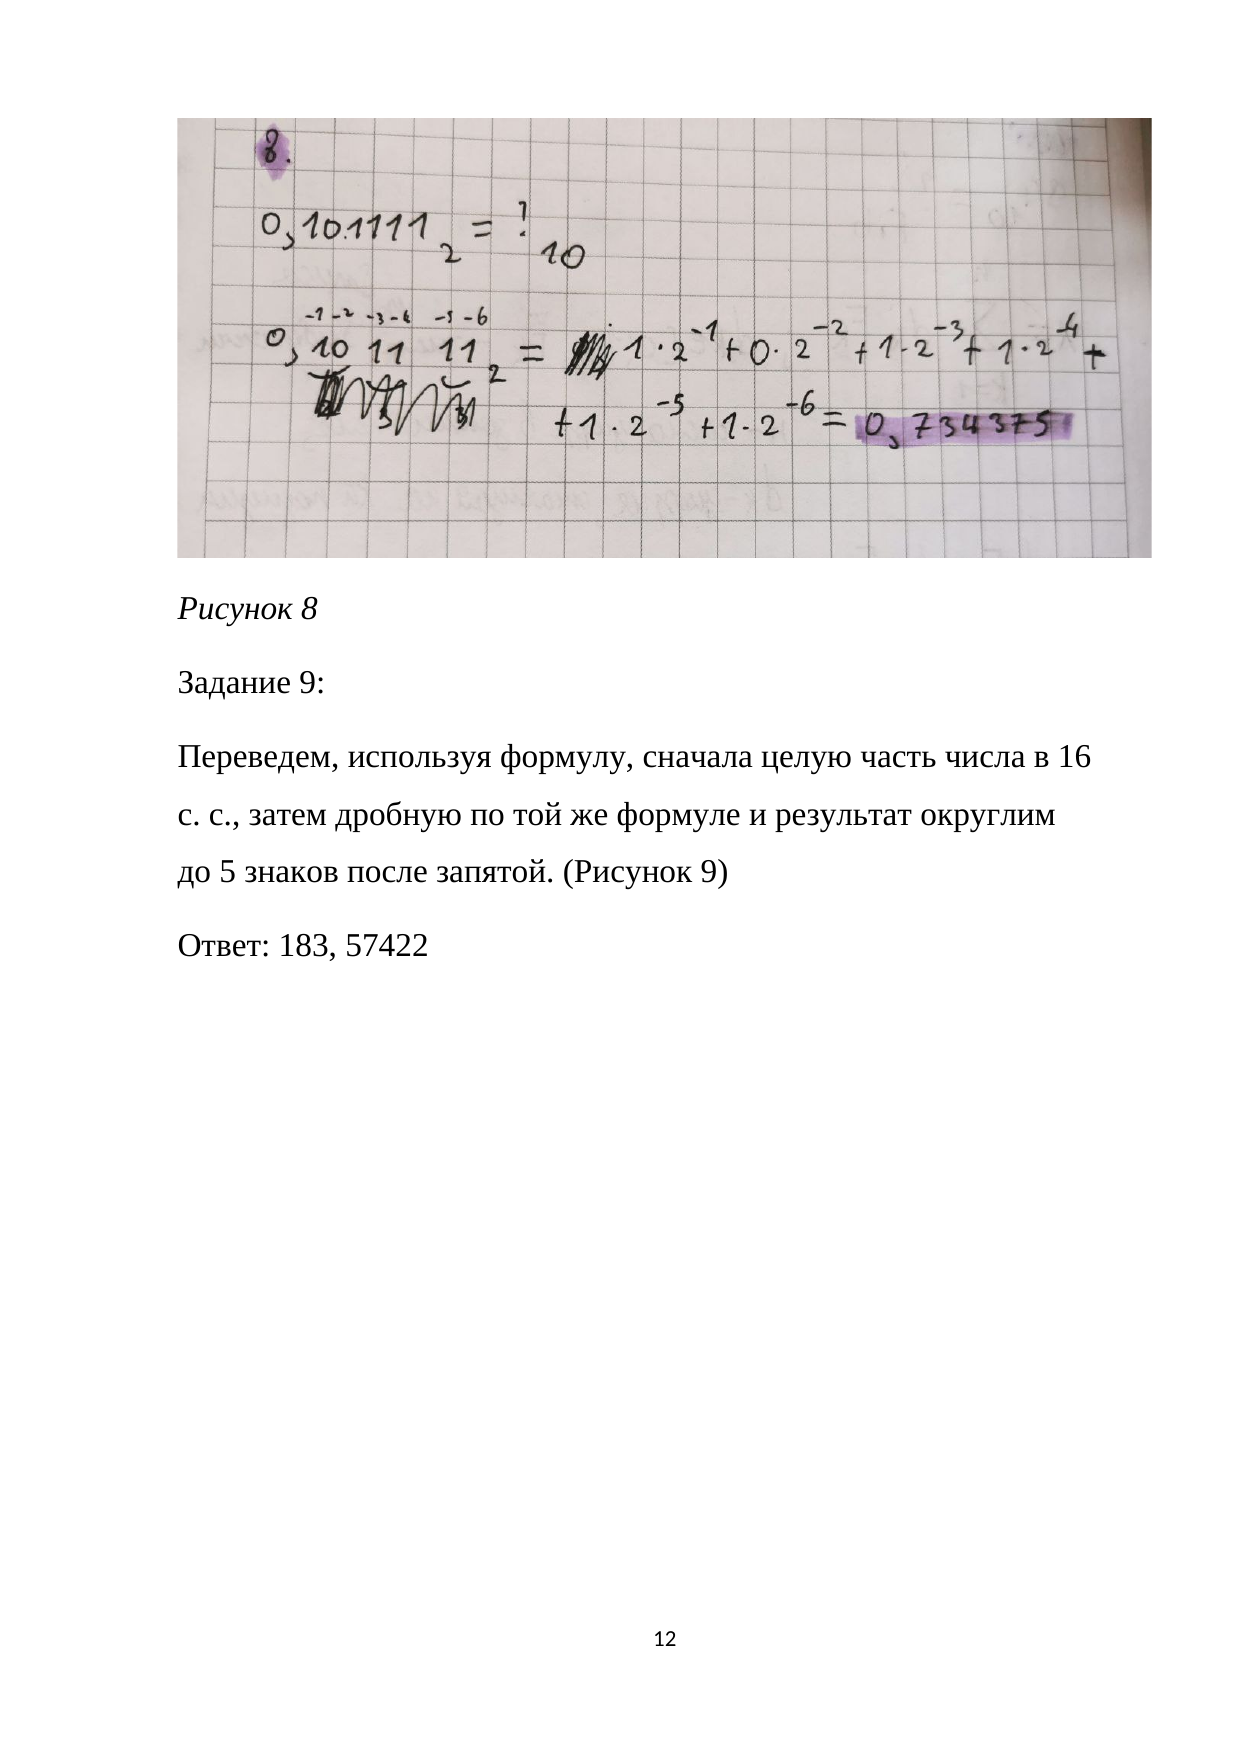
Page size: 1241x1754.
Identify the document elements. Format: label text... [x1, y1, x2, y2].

text Рисунок 8 [177, 588, 1093, 626]
picture [177, 118, 1152, 558]
text Переведем, используя формулу, сначала целую часть числа в 16 с. с., затем дробную по той же формуле и результат округлим до 5 знаков после запятой. (Рисунок 9) [177, 736, 1093, 890]
text Задание 9: [177, 662, 1093, 701]
text Ответ: 183, 57422 [177, 926, 1093, 964]
